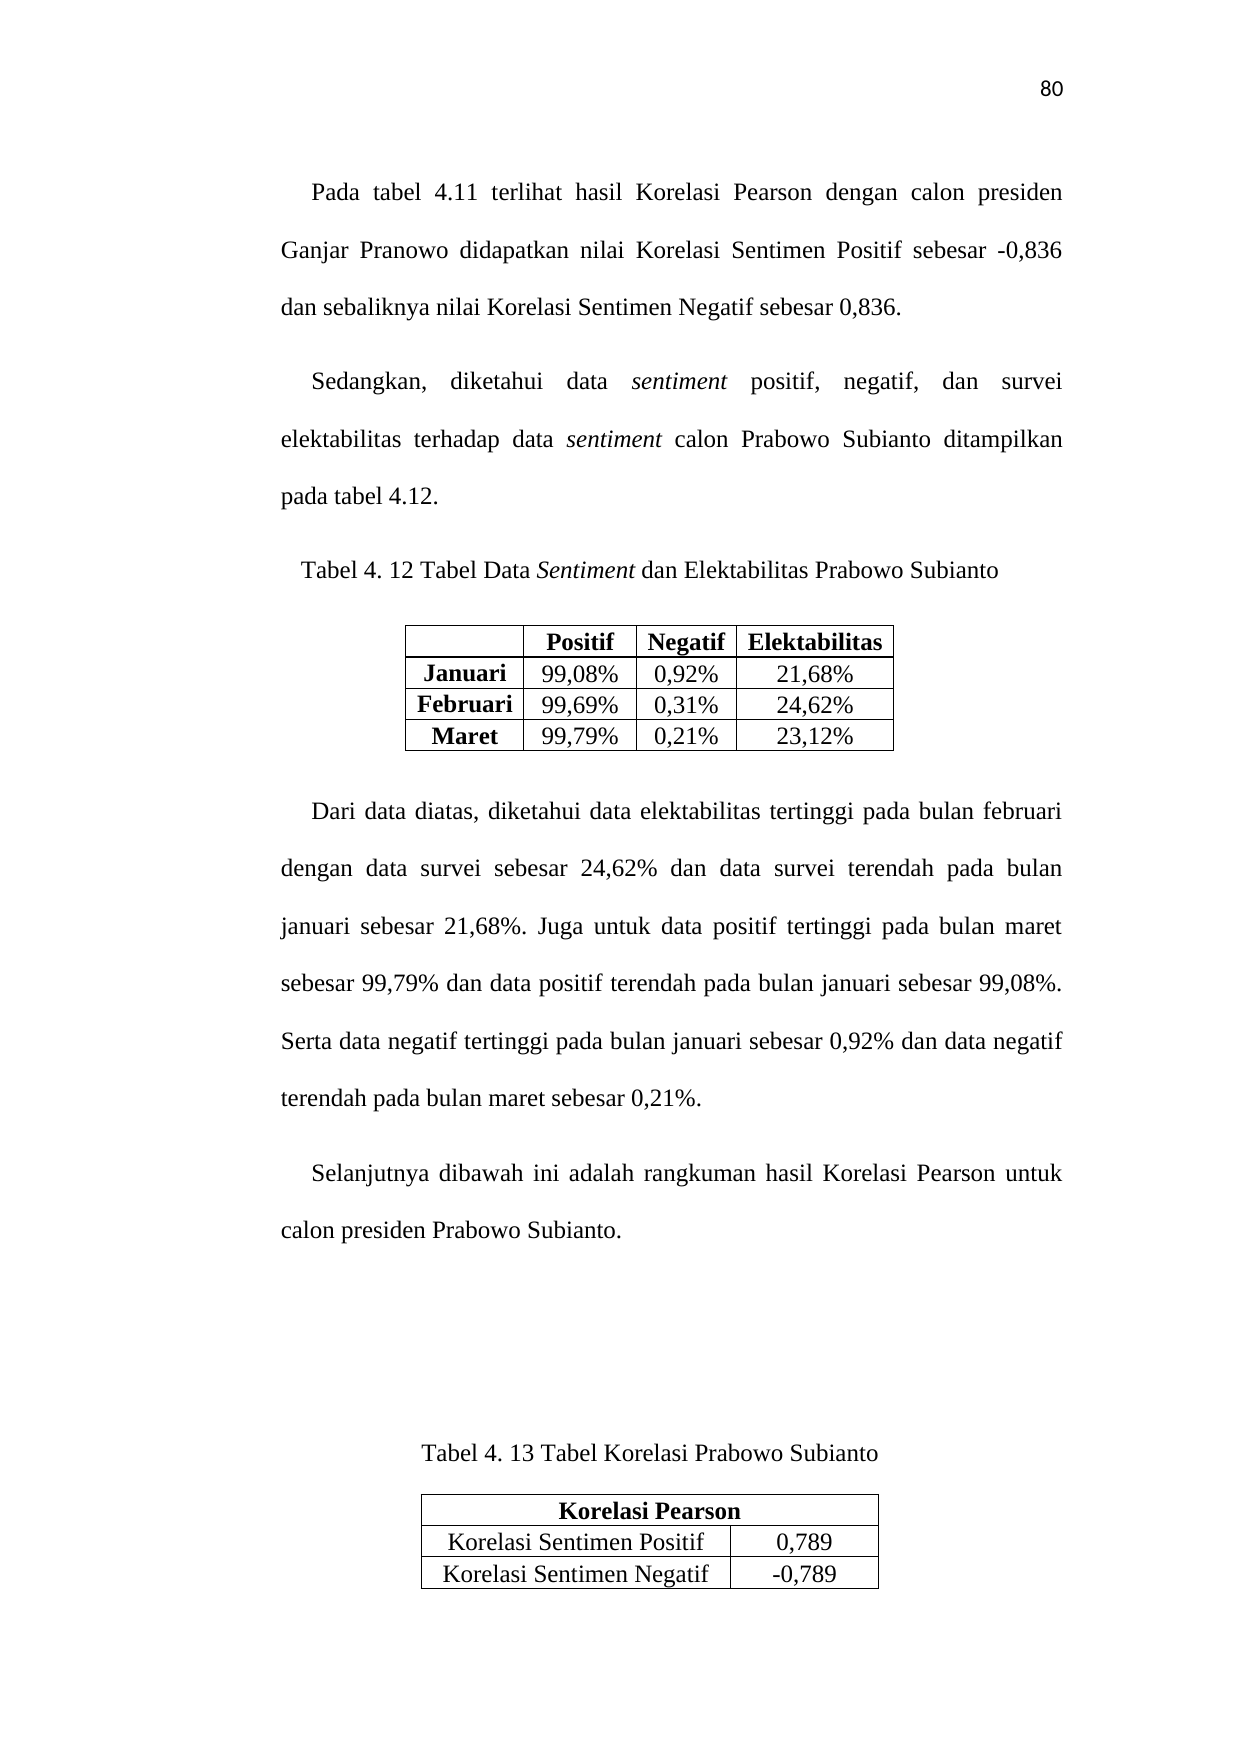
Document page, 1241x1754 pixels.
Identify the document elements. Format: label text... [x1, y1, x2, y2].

table_cell 99,79% [524, 720, 636, 750]
table_cell 99,08% [524, 658, 636, 688]
table_header Korelasi Pearson [422, 1495, 878, 1525]
text Tabel 4. 13 Tabel Korelasi Prabowo Subianto [236, 1438, 1063, 1466]
text Selanjutnya dibawah ini adalah rangkuman hasil Korelasi Pearson untuk calon presiden Prabowo Subianto. [281, 1158, 1063, 1244]
table_cell 24,62% [737, 689, 893, 719]
text Pada tabel 4.11 terlihat hasil Korelasi Pearson dengan calon presiden Ganjar Pranowo didapatkan nilai Korelasi Sentimen Positif sebesar -0,836 dan sebaliknya nilai Korelasi Sentimen Negatif sebesar 0,836. [281, 177, 1063, 321]
table_cell 0,31% [637, 689, 736, 719]
text Tabel 4. 12 Tabel Data Sentiment dan Elektabilitas Prabowo Subianto [236, 556, 1063, 584]
table_header Positif [524, 626, 636, 656]
table_cell 0,789 [731, 1526, 878, 1556]
table_cell 99,69% [524, 689, 636, 719]
table_cell Korelasi Sentimen Negatif [422, 1557, 730, 1587]
table_cell Januari [406, 658, 523, 688]
table_cell 0,21% [637, 720, 736, 750]
table_cell 0,92% [637, 658, 736, 688]
table_header Negatif [637, 626, 736, 656]
table_cell Korelasi Sentimen Positif [422, 1526, 730, 1556]
table_cell -0,789 [731, 1557, 878, 1587]
table_cell 21,68% [737, 658, 893, 688]
table_cell Februari [406, 689, 523, 719]
table_cell 23,12% [737, 720, 893, 750]
text Sedangkan, diketahui data sentiment positif, negatif, dan survei elektabilitas terhadap data sentiment calon Prabowo Subianto ditampilkan pada tabel 4.12. [281, 366, 1063, 510]
text Dari data diatas, diketahui data elektabilitas tertinggi pada bulan februari dengan data survei sebesar 24,62% dan data survei terendah pada bulan januari sebesar 21,68%. Juga untuk data positif tertinggi pada bulan maret sebesar 99,79% dan data positif terendah pada bulan januari sebesar 99,08%. Serta data negatif tertinggi pada bulan januari sebesar 0,92% dan data negatif terendah pada bulan maret sebesar 0,21%. [281, 796, 1063, 1112]
table_header Elektabilitas [737, 626, 893, 656]
table_cell Maret [406, 720, 523, 750]
table_header [406, 626, 523, 656]
